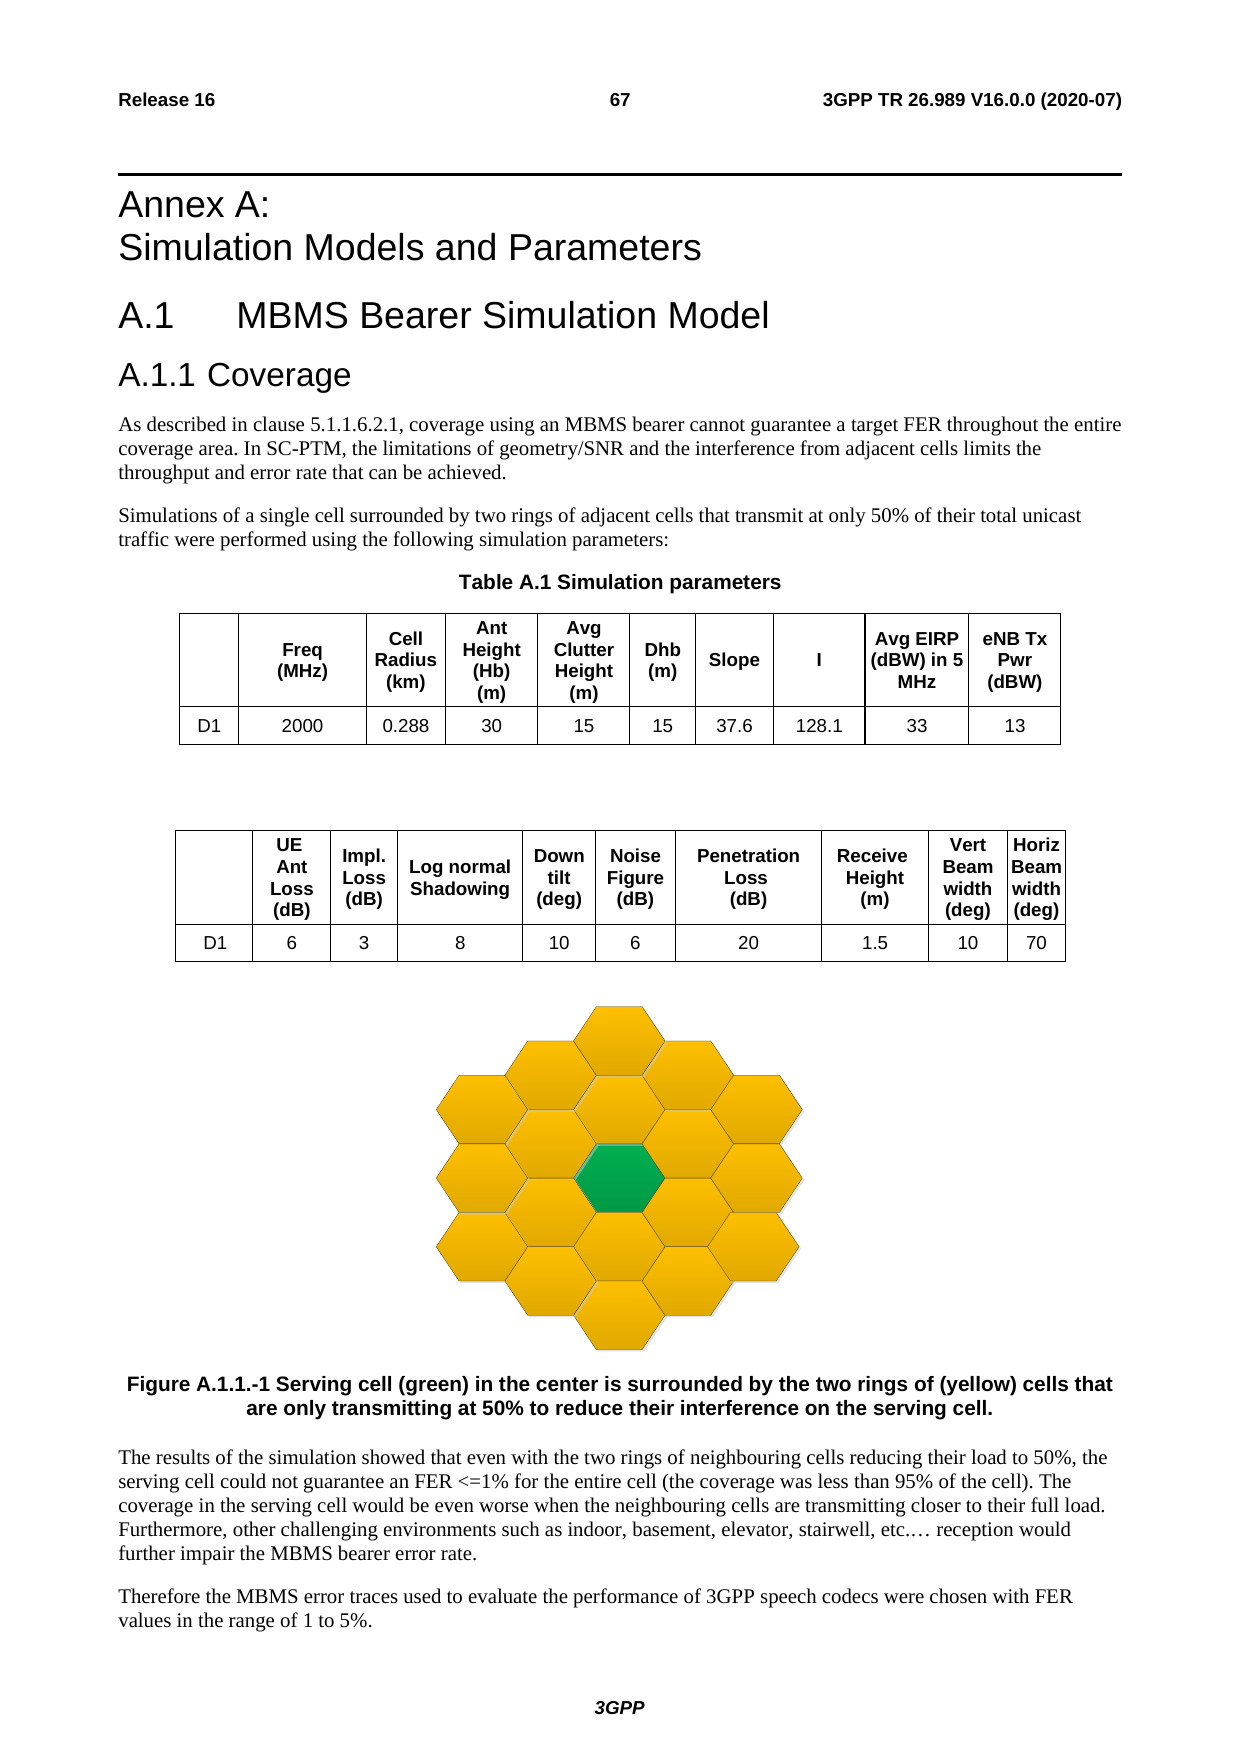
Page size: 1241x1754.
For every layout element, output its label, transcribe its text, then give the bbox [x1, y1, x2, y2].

table_cell 128.1 [774, 707, 864, 744]
table_header Receive Height (m) [822, 831, 928, 923]
table_cell D1 [180, 707, 238, 744]
table_header Avg EIRP (dBW) in 5 MHz [866, 614, 968, 706]
table_header Vert Beam width (deg) [929, 831, 1007, 923]
table_header Impl. Loss (dB) [331, 831, 397, 923]
subtitle A.1.1 Coverage [118, 355, 1122, 393]
table_header [176, 831, 252, 923]
table_header UE Ant Loss (dB) [253, 831, 330, 923]
table_cell 33 [866, 707, 968, 744]
table_cell D1 [176, 925, 252, 961]
table_header [180, 614, 238, 706]
table_header Dhb (m) [630, 614, 695, 706]
table_cell 10 [929, 925, 1007, 961]
table_header Down tilt (deg) [523, 831, 595, 923]
subtitle Annex A: Simulation Models and Parameters [118, 176, 1122, 268]
table_header Penetration Loss (dB) [676, 831, 821, 923]
table_cell 13 [969, 707, 1060, 744]
text Therefore the MBMS error traces used to evaluate the performance of 3GPP speech codecs were chosen with FER values in the range of 1 to 5%. [118, 1584, 1122, 1632]
table_cell 30 [446, 707, 537, 744]
table_cell 3 [331, 925, 397, 961]
table_header Ant Height (Hb) (m) [446, 614, 537, 706]
table_header eNB Tx Pwr (dBW) [969, 614, 1060, 706]
table_cell 70 [1008, 925, 1065, 961]
text As described in clause 5.1.1.6.2.1, coverage using an MBMS bearer cannot guarantee a target FER throughout the entire coverage area. In SC-PTM, the limitations of geometry/SNR and the interference from adjacent cells limits the throughput and error rate that can be achieved. [118, 412, 1122, 484]
text The results of the simulation showed that even with the two rings of neighbouring cells reducing their load to 50%, the serving cell could not guarantee an FER <=1% for the entire cell (the coverage was less than 95% of the cell). The coverage in the serving cell would be even worse when the neighbouring cells are transmitting closer to their full load. Furthermore, other challenging environments such as indoor, basement, elevator, stairwell, etc.… reception would further impair the MBMS bearer error rate. [118, 1445, 1122, 1565]
table_cell 6 [253, 925, 330, 961]
table_cell 20 [676, 925, 821, 961]
table_header Avg Clutter Height (m) [538, 614, 629, 706]
table_cell 15 [538, 707, 629, 744]
table_cell 15 [630, 707, 695, 744]
table_cell 2000 [239, 707, 366, 744]
table_cell 0.288 [367, 707, 445, 744]
text Figure A.1.1.-1 Serving cell (green) in the center is surrounded by the two rings of (yellow) cells that are only transmitting at 50% to reduce their interference on the serving cell. [118, 1372, 1122, 1420]
table_header I [774, 614, 864, 706]
subtitle A.1 MBMS Bearer Simulation Model [118, 284, 1122, 336]
text Table A.1 Simulation parameters [118, 570, 1122, 594]
table_header Noise Figure (dB) [596, 831, 675, 923]
text Simulations of a single cell surrounded by two rings of adjacent cells that transmit at only 50% of their total unicast traffic were performed using the following simulation parameters: [118, 503, 1122, 551]
table_header Freq (MHz) [239, 614, 366, 706]
table_header Slope [696, 614, 773, 706]
table_header Horiz Beam width (deg) [1008, 831, 1065, 923]
table_cell 6 [596, 925, 675, 961]
table_header Cell Radius (km) [367, 614, 445, 706]
table_cell 1.5 [822, 925, 928, 961]
table_cell 10 [523, 925, 595, 961]
table_cell 37.6 [696, 707, 773, 744]
table_header Log normal Shadowing [398, 831, 522, 923]
table_cell 8 [398, 925, 522, 961]
